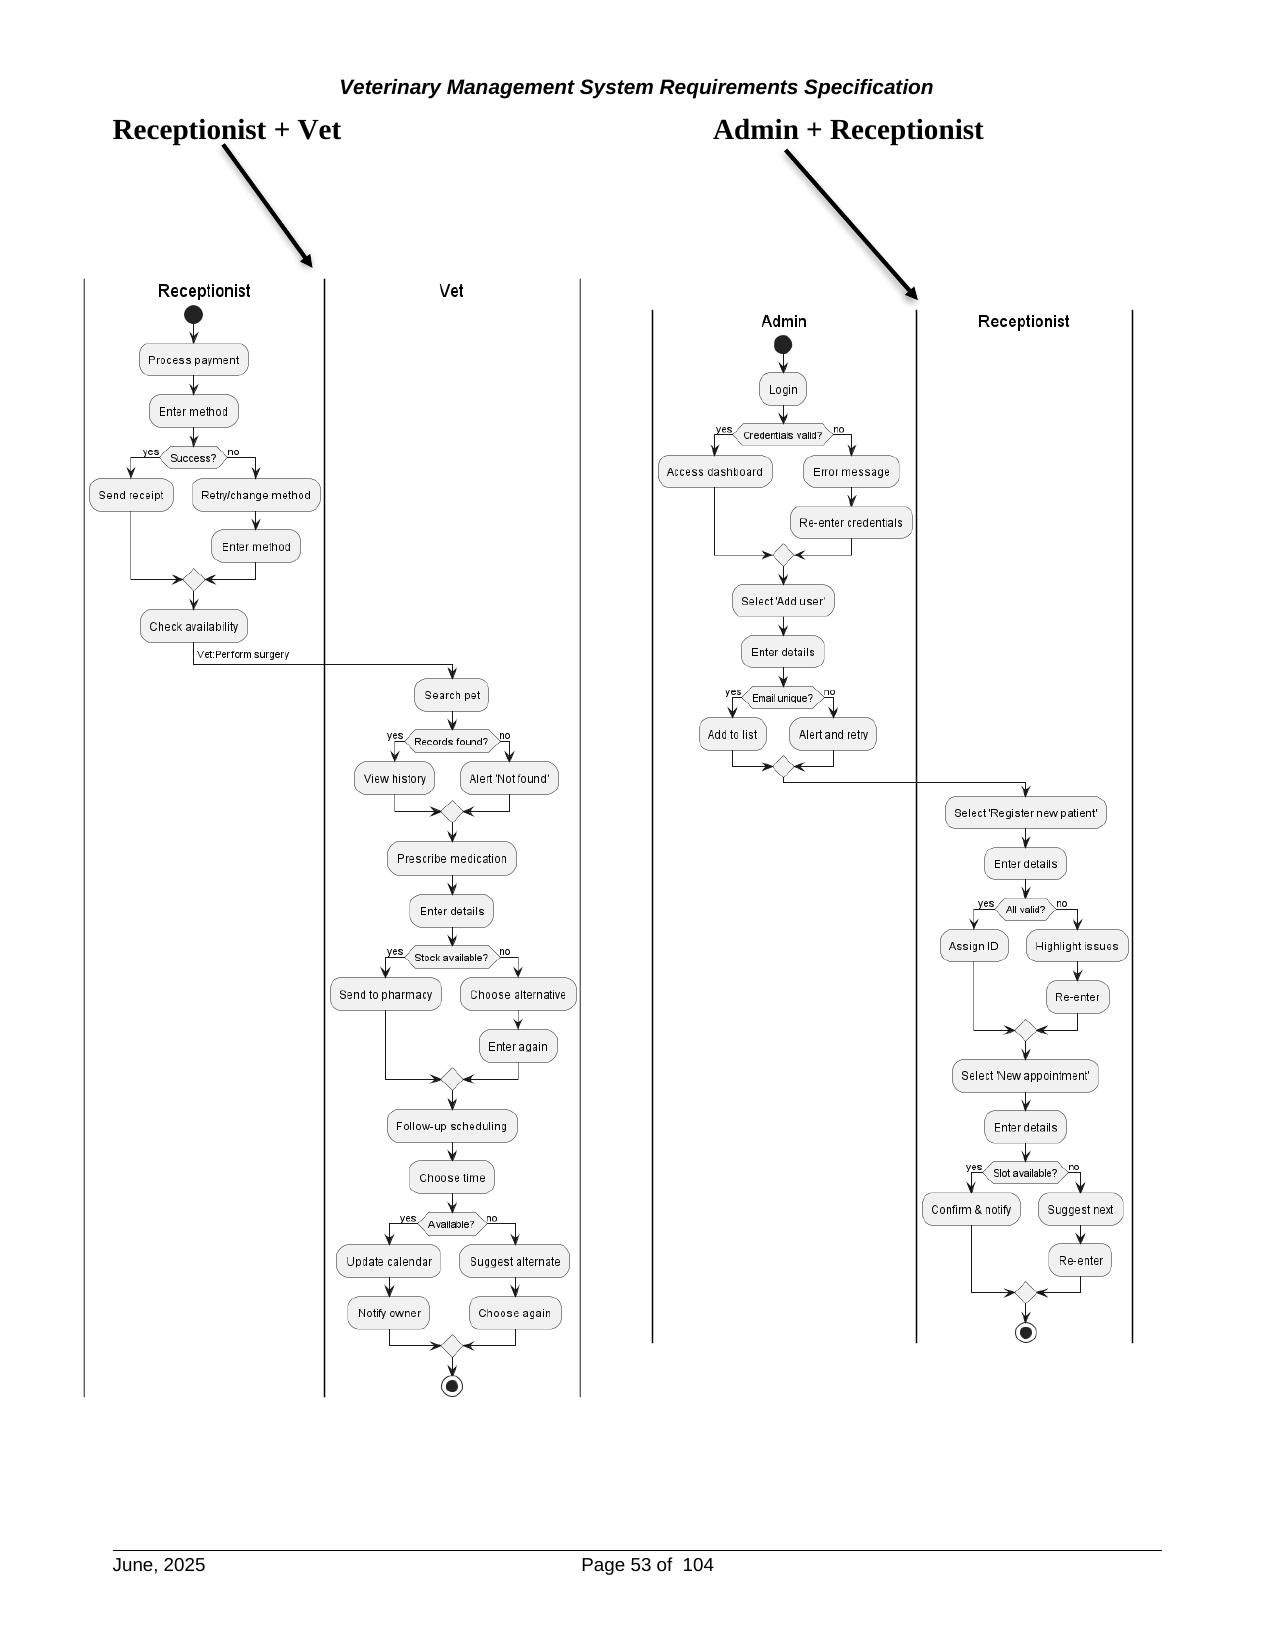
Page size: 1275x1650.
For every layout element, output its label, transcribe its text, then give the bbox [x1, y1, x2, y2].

text Receptionist + Vet Admin + Receptionist [112, 112, 1162, 146]
picture [69, 267, 596, 1406]
picture [638, 298, 1148, 1352]
